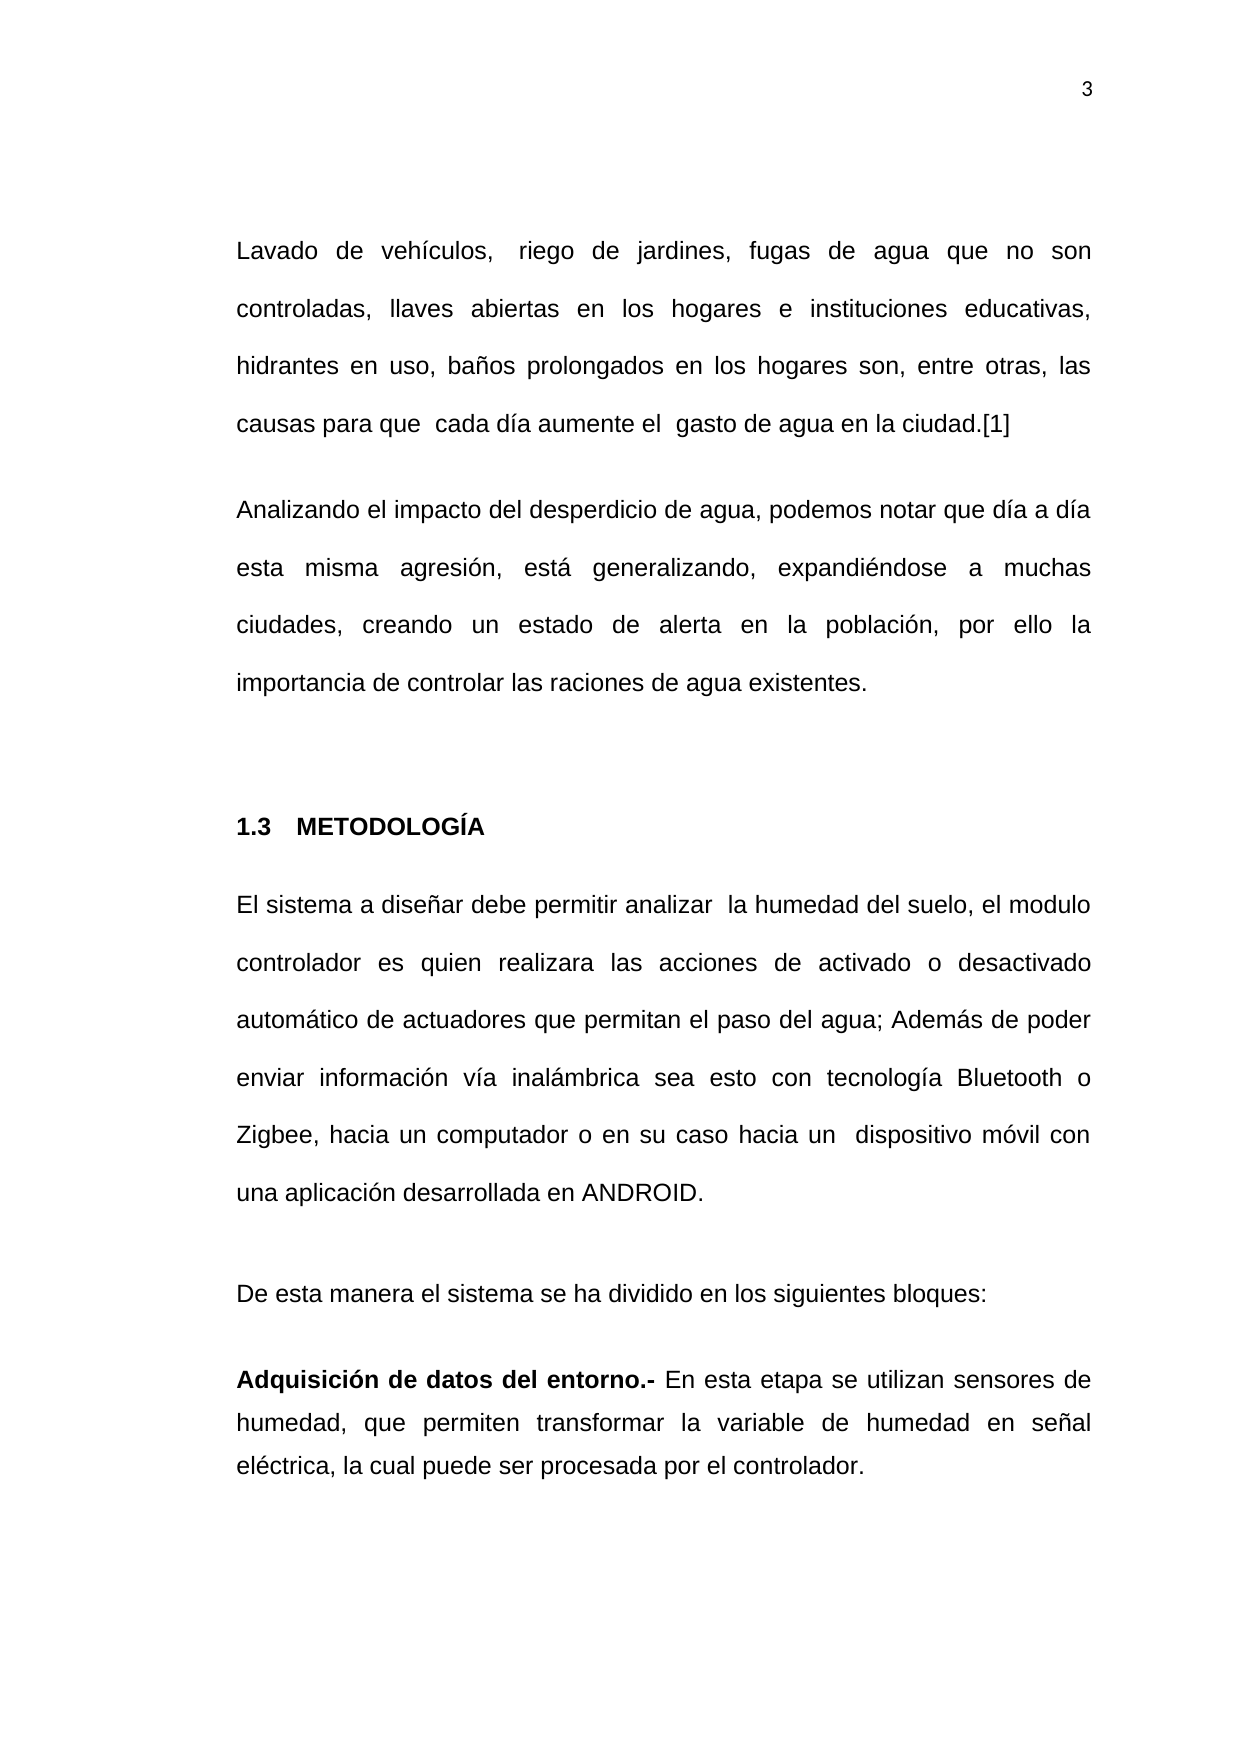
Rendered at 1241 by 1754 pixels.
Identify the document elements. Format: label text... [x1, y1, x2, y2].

text El sistema a diseñar debe permitir analizar la humedad del suelo, el modulo controlador es quien realizara las acciones de activado o desactivado automático de actuadores que permitan el paso del agua; Además de poder enviar información vía inalámbrica sea esto con tecnología Bluetooth o Zigbee, hacia un computador o en su caso hacia un dispositivo móvil con una aplicación desarrollada en ANDROID. [236, 890, 1092, 1207]
list METODOLOGÍA [236, 812, 1092, 841]
text De esta manera el sistema se ha dividido en los siguientes bloques: [236, 1278, 1092, 1307]
text Analizando el impacto del desperdicio de agua, podemos notar que día a día esta misma agresión, está generalizando, expandiéndose a muchas ciudades, creando un estado de alerta en la población, por ello la importancia de controlar las raciones de agua existentes. [236, 495, 1092, 697]
text Lavado de vehículos, riego de jardines, fugas de agua que no son controladas, llaves abiertas en los hogares e instituciones educativas, hidrantes en uso, baños prolongados en los hogares son, entre otras, las causas para que cada día aumente el gasto de agua en la ciudad.[1] [236, 236, 1092, 437]
text Adquisición de datos del entorno.- En esta etapa se utilizan sensores de humedad, que permiten transformar la variable de humedad en señal eléctrica, la cual puede ser procesada por el controlador. [236, 1365, 1092, 1480]
